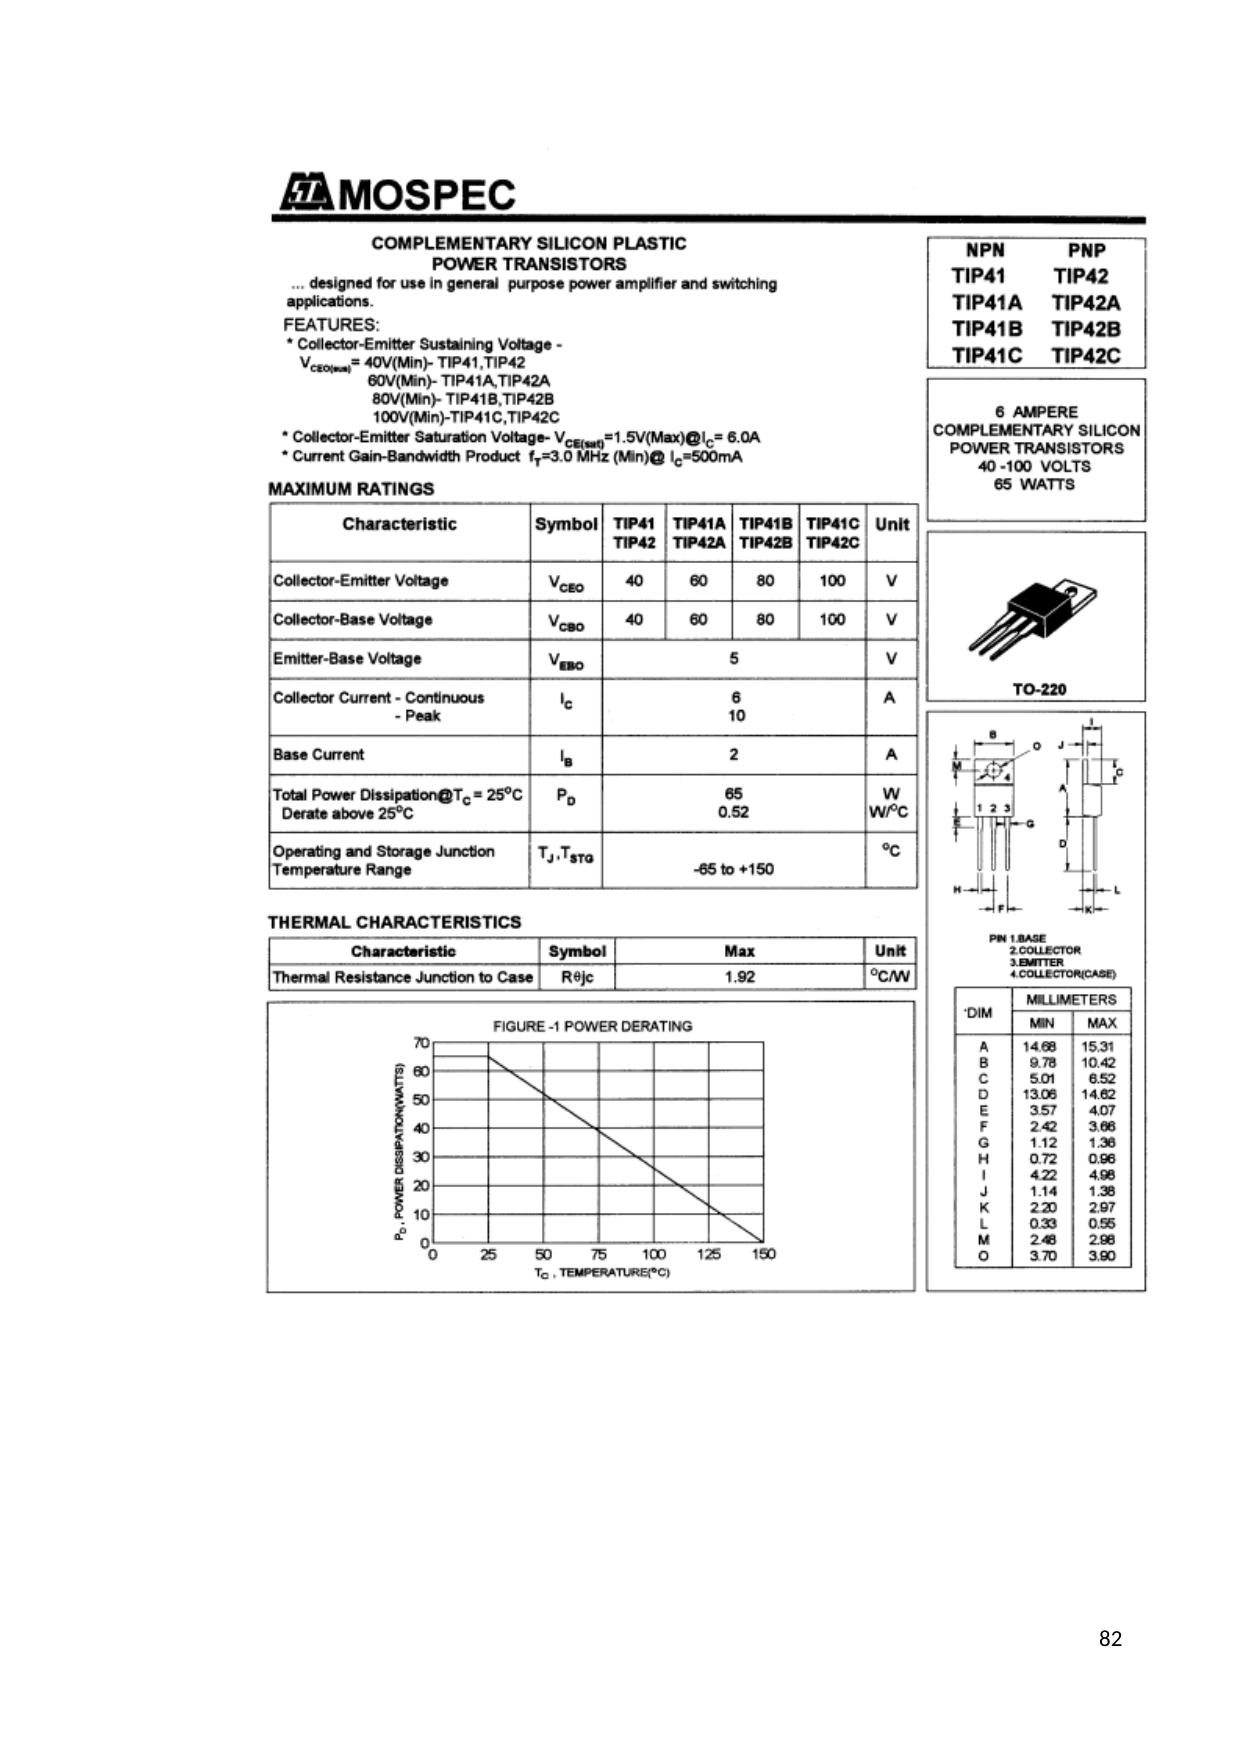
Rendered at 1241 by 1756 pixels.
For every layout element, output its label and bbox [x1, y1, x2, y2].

picture [236, 147, 1162, 1309]
